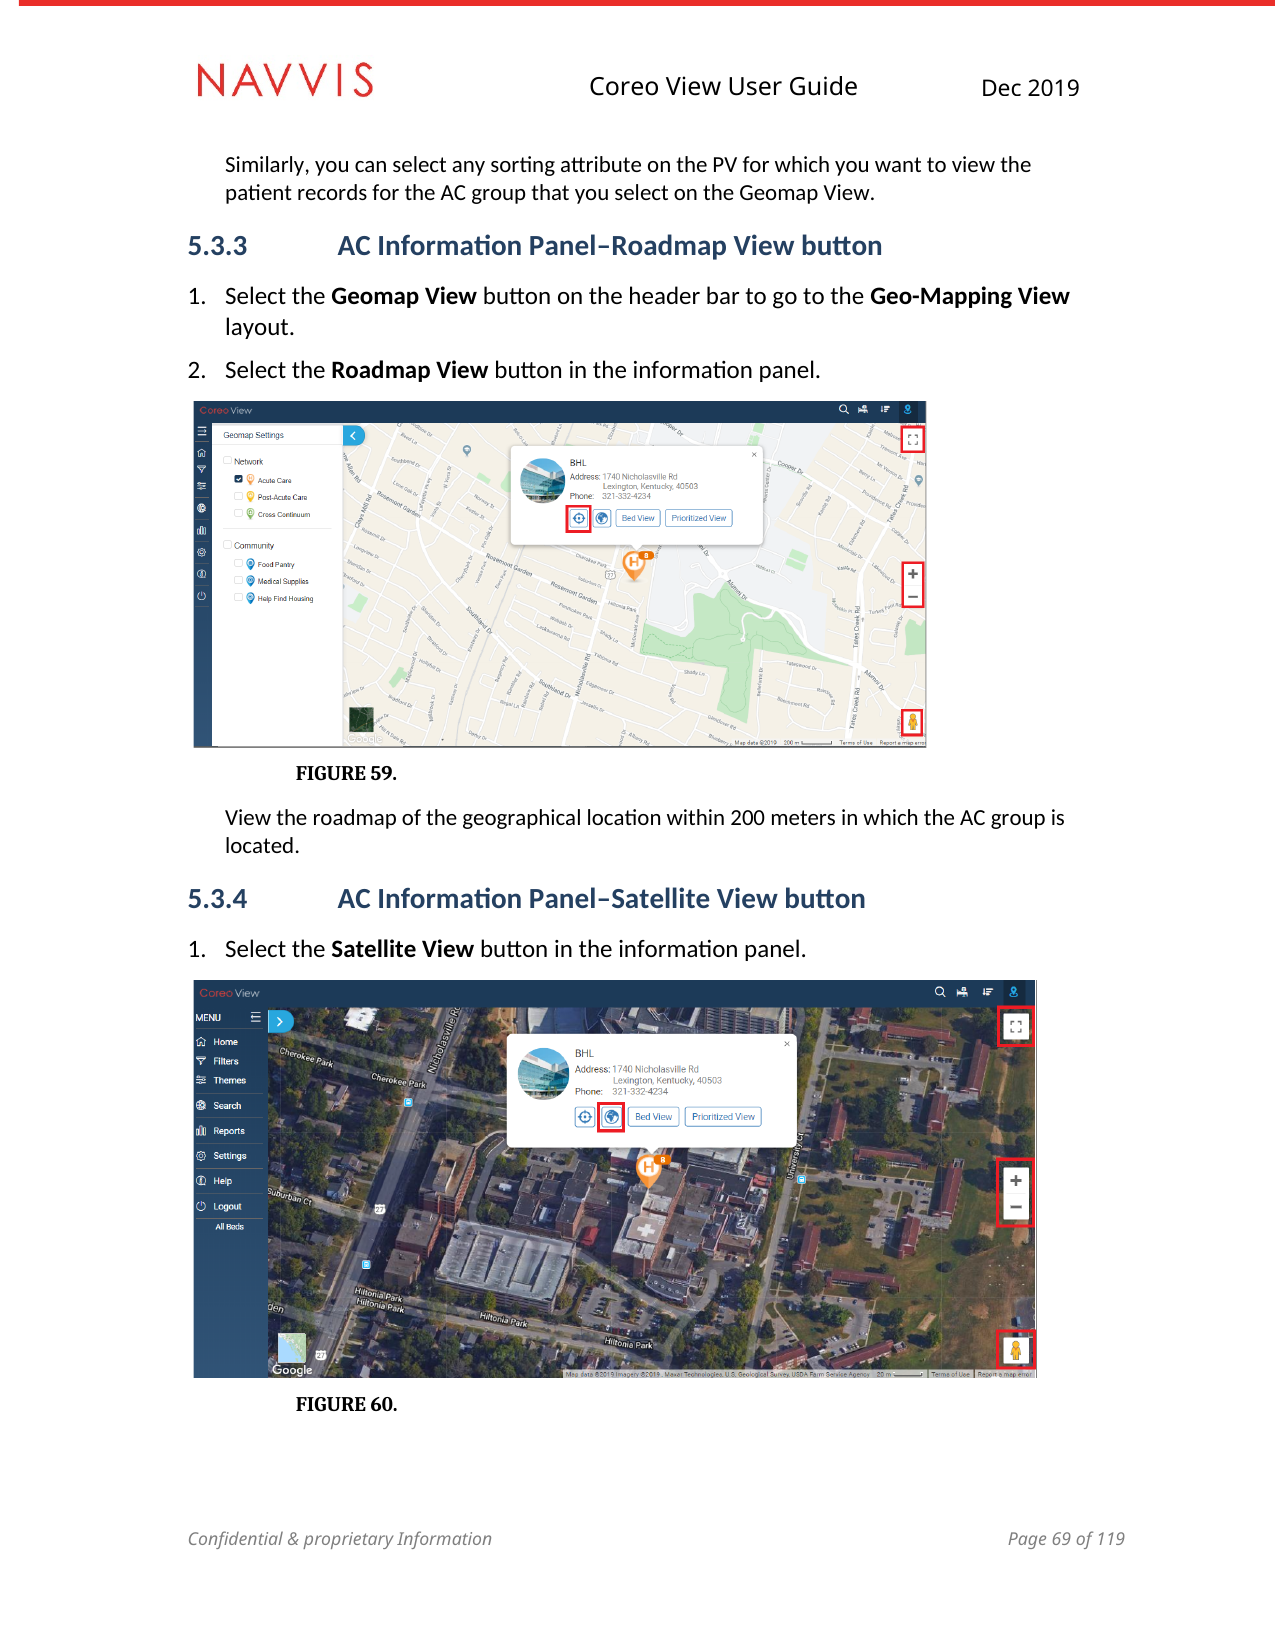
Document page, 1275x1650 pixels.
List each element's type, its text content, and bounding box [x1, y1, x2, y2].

subtitle AC Information Panel–Roadmap View button [187, 227, 1087, 262]
text View the roadmap of the geographical location within 200 meters in which the AC group is located. [225, 803, 1087, 859]
list Select the Geomap View button on the header bar to go to the Geo-Mapping View layout. [187, 280, 1087, 341]
subtitle AC Information Panel–Satellite View button [187, 880, 1087, 915]
list Select the Roadmap View button in the information panel. [187, 354, 1087, 384]
list Select the Satellite View button in the information panel. [187, 933, 1087, 964]
text Similarly, you can select any sorting attribute on the PV for which you want to view the patient records for the AC group that you select on the Geomap View. [225, 150, 1087, 206]
picture [193, 980, 1037, 1378]
picture [193, 401, 927, 748]
picture [187, 55, 383, 104]
